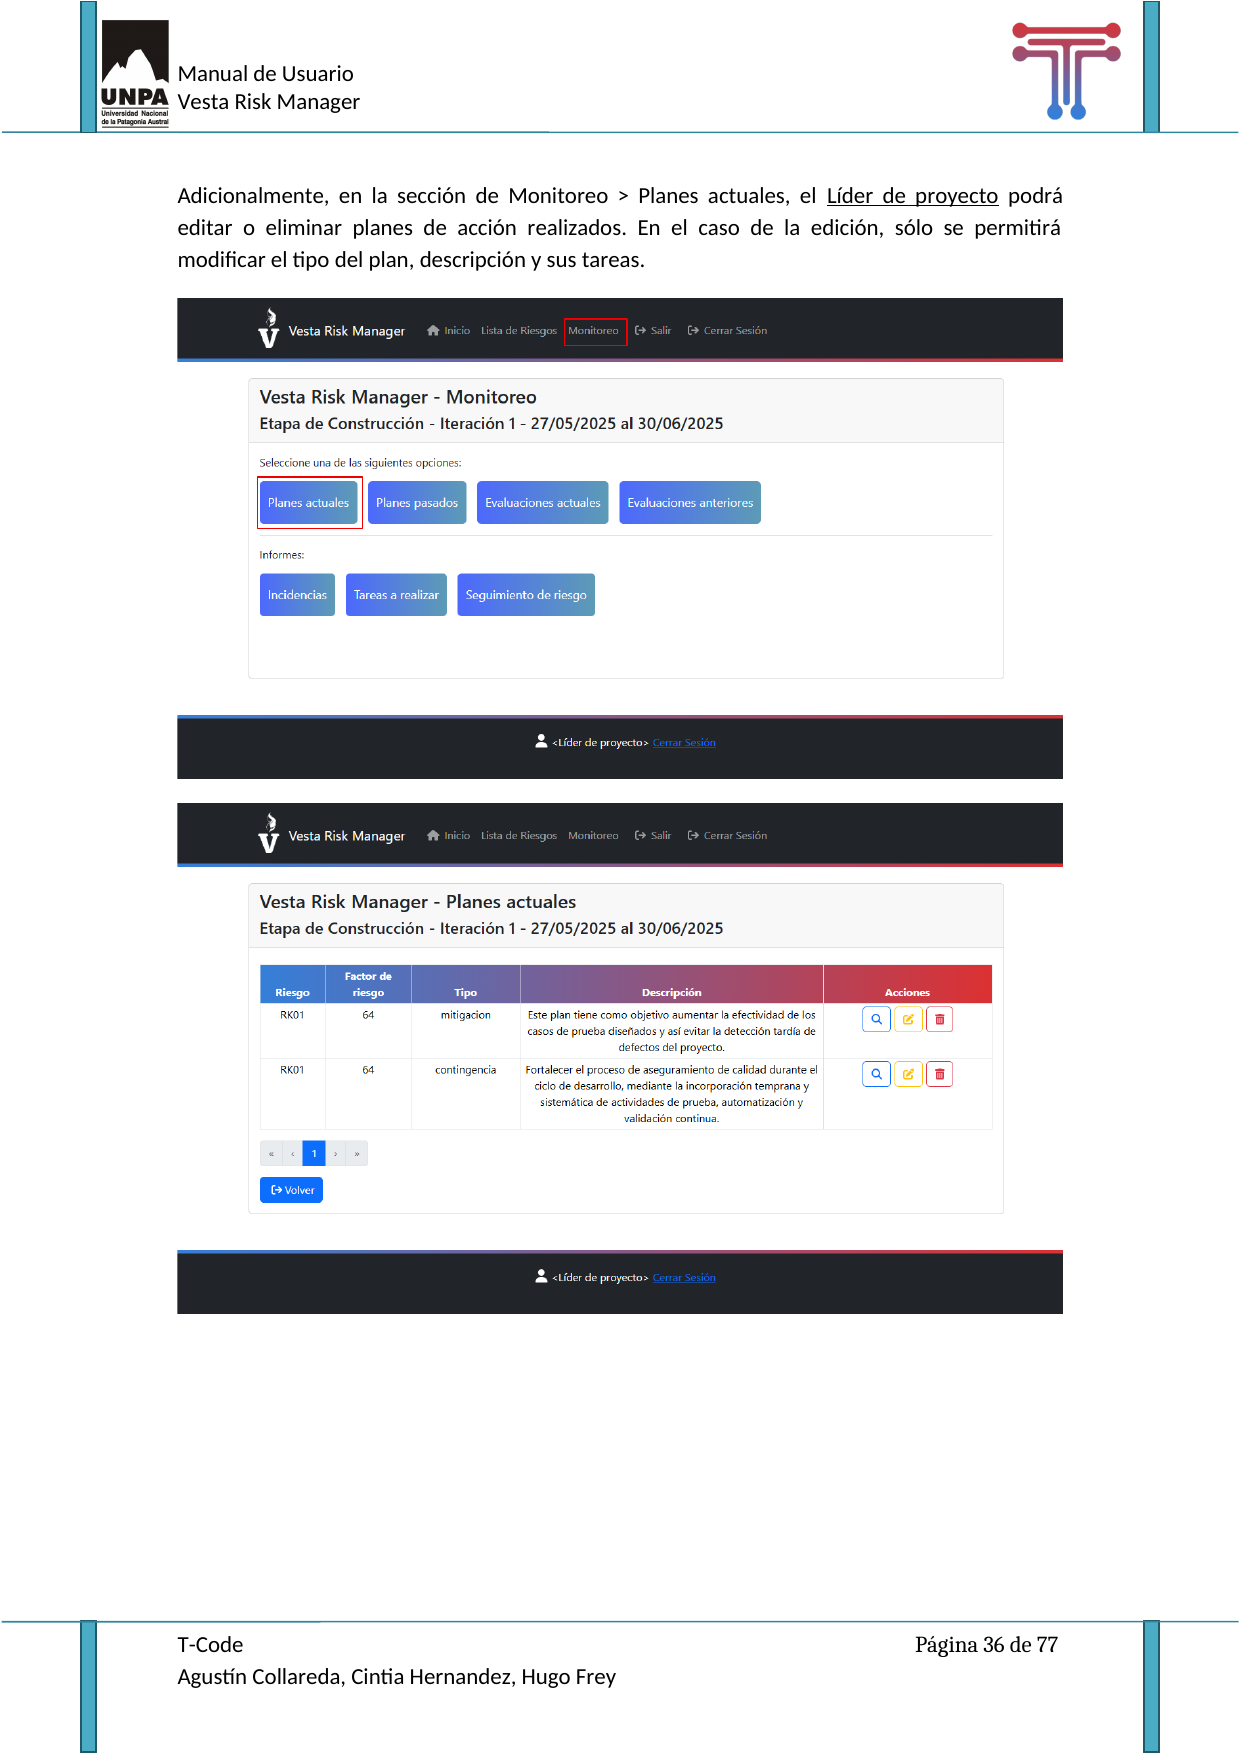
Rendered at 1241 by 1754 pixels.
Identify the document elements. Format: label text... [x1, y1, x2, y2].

text Adicionalmente, en la sección de Monitoreo > Planes actuales, el Líder de proyecto podrá editar o eliminar planes de acción realizados. En el caso de la edición, sólo se permitirá modificar el tipo del plan, descripción y sus tareas. [177, 181, 1063, 273]
picture [177, 298, 1063, 779]
picture [1012, 19, 1122, 122]
picture [100, 18, 170, 129]
picture [177, 803, 1063, 1314]
